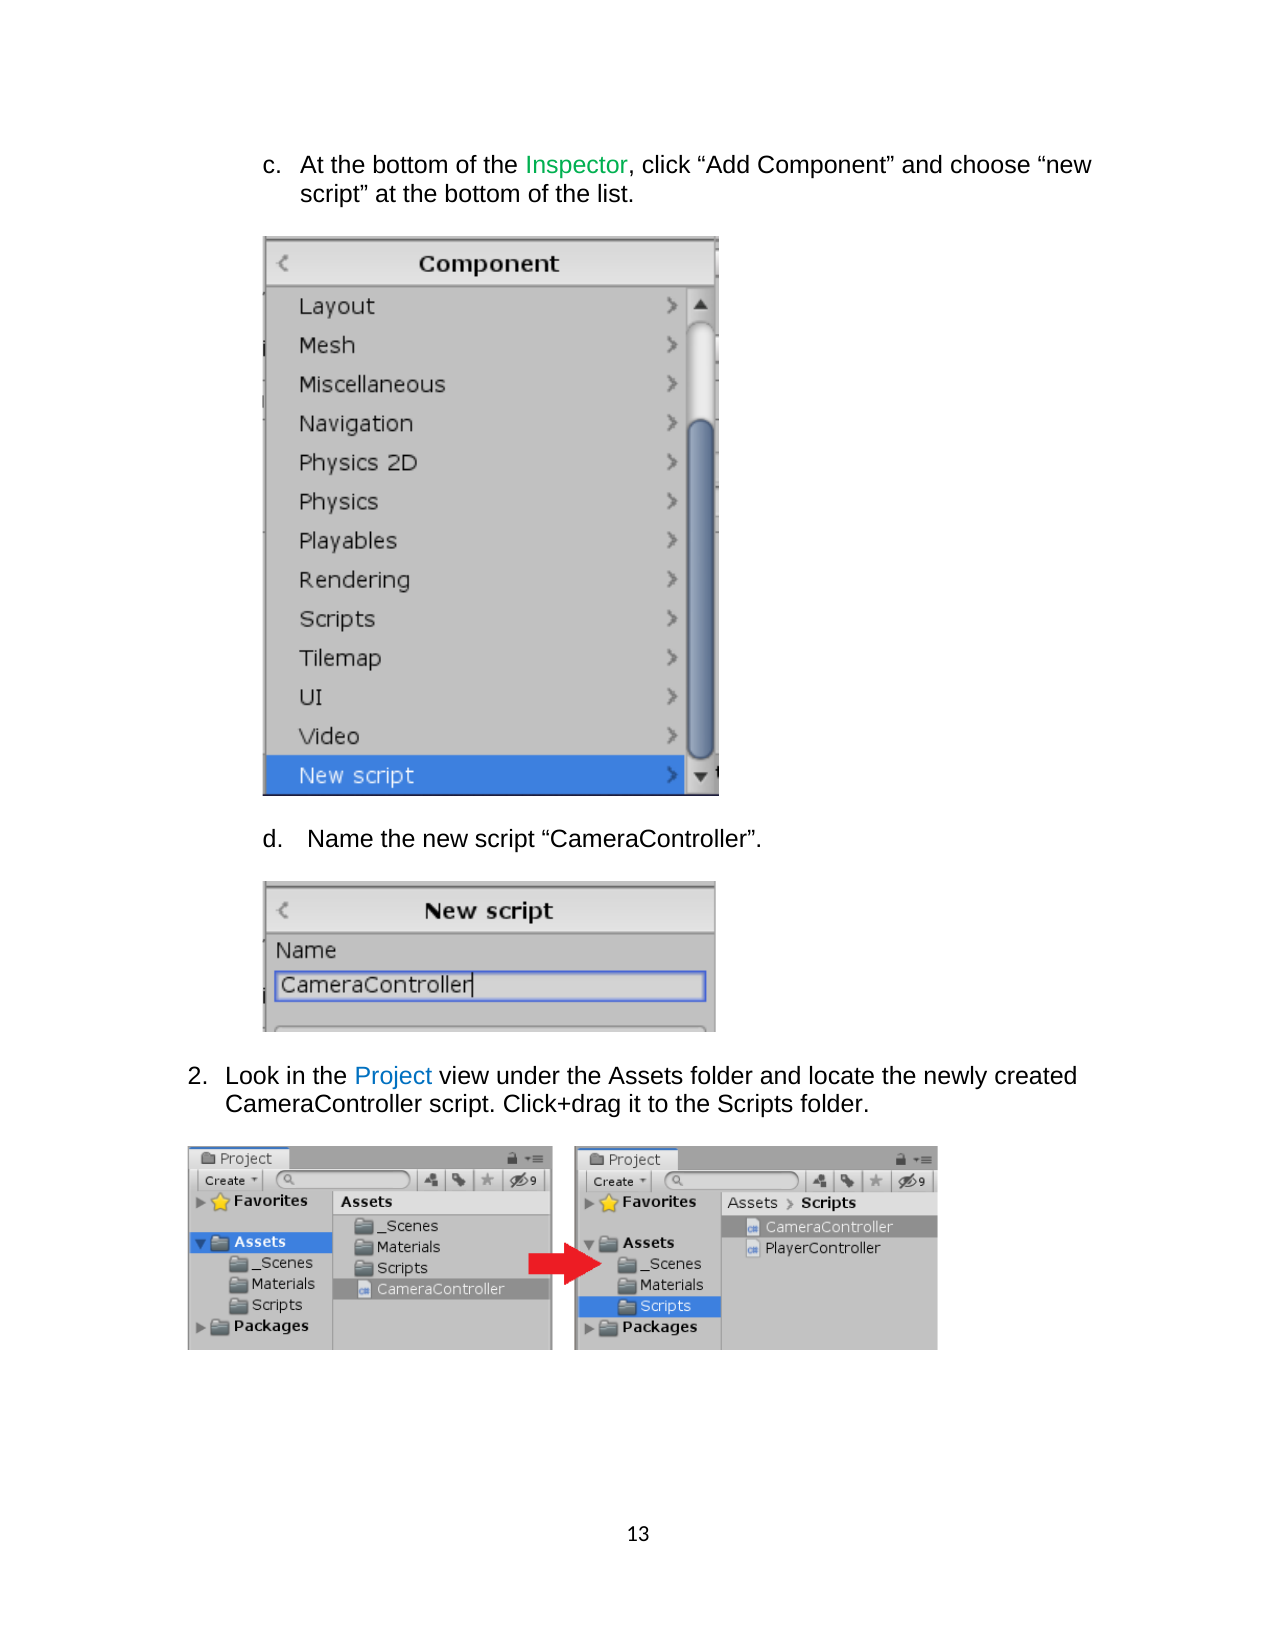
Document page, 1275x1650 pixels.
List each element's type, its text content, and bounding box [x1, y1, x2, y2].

picture [262, 881, 716, 1032]
list Look in the Project view under the Assets folder and locate the newly created CameraController script. Click+drag it to the Scripts folder. [187, 1061, 1125, 1118]
picture [187, 1146, 938, 1350]
list Name the new script “CameraController”. [262, 824, 1125, 853]
list At the bottom of the Inspector, click “Add Component” and choose “new script” at the bottom of the list. [262, 150, 1125, 207]
picture [262, 236, 719, 796]
